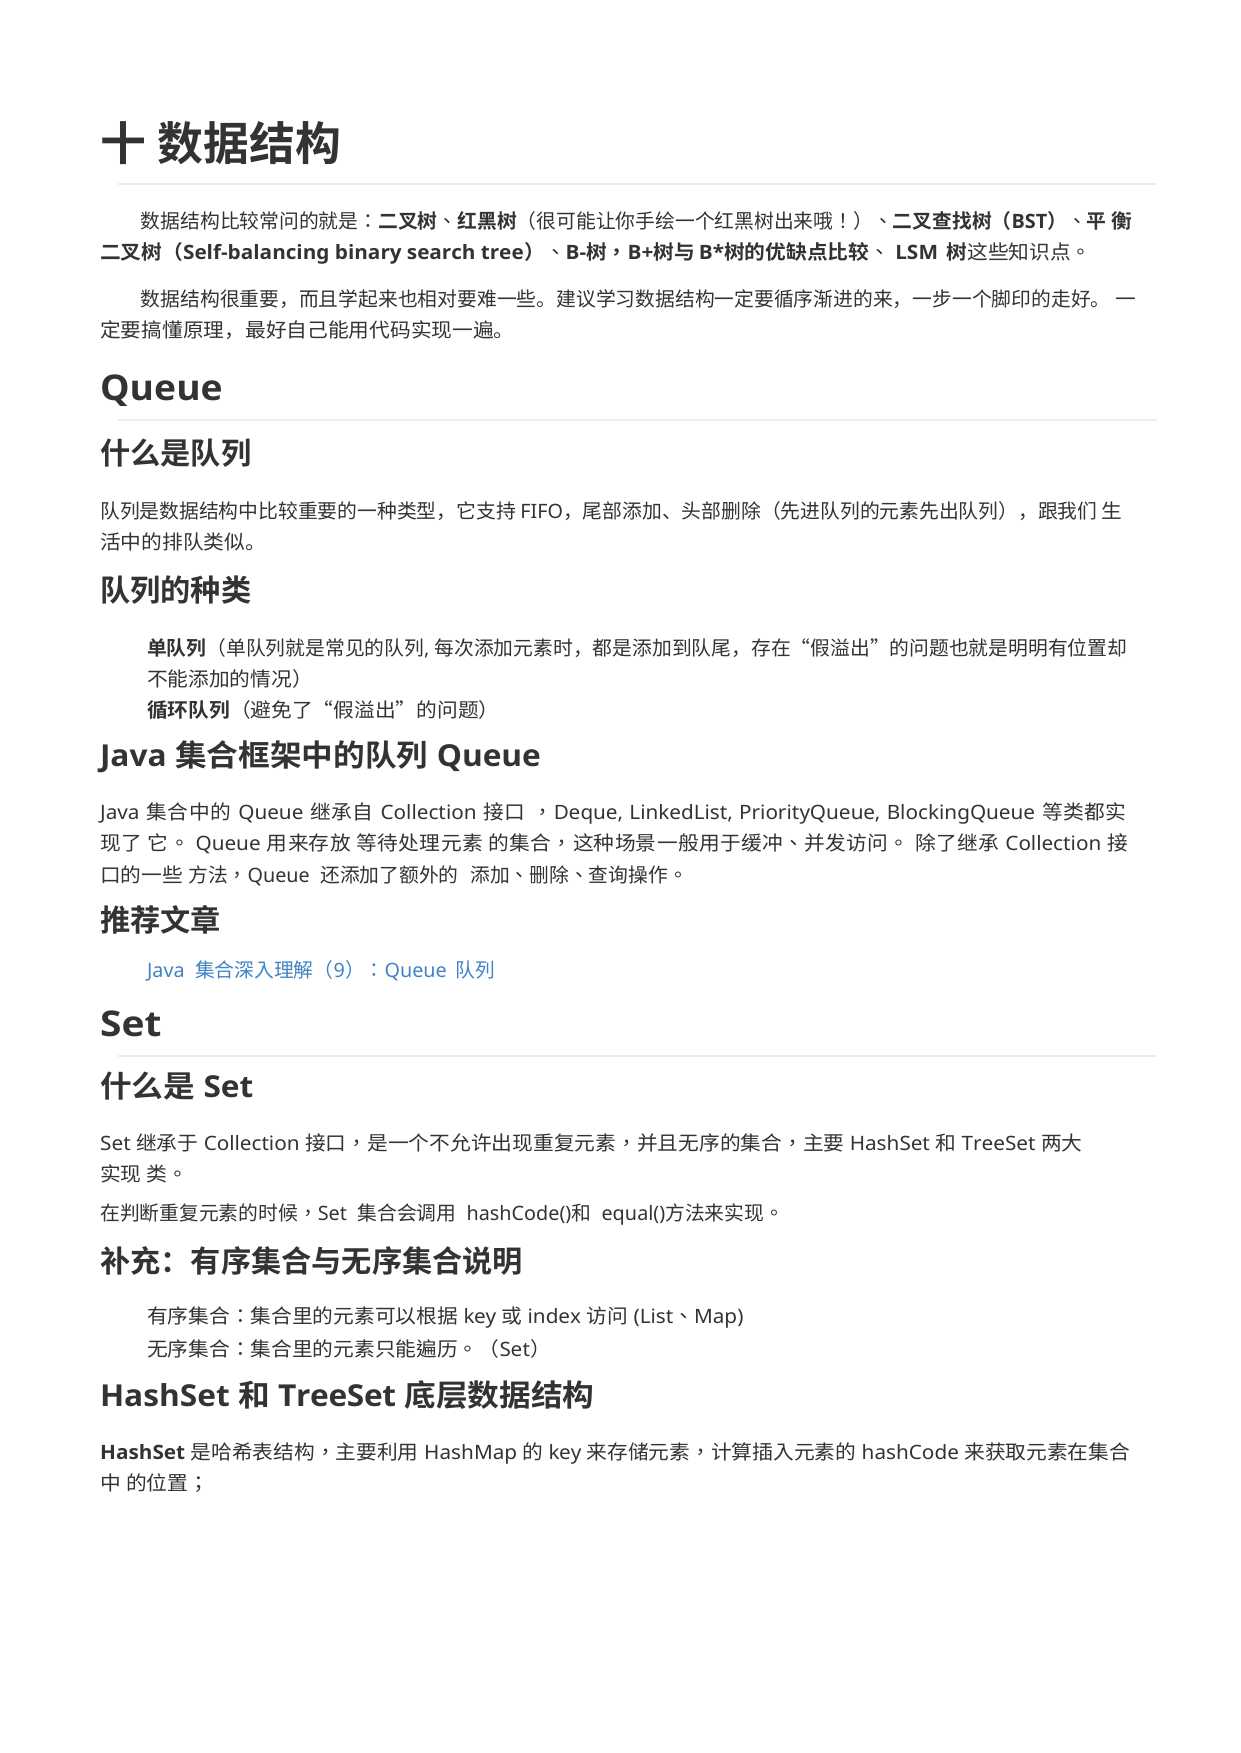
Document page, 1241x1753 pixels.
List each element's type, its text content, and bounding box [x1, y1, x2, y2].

subtitle Java 集合框架中的队列 Queue [100, 734, 1153, 775]
text 有序集合：集合里的元素可以根据 key 或 index 访问 (List、Map) [147, 1297, 1137, 1330]
subtitle Set [100, 998, 1153, 1046]
text Java 集合深入理解（9）：Queue 队列 [147, 956, 1137, 983]
subtitle HashSet 和 TreeSet 底层数据结构 [100, 1374, 1153, 1415]
subtitle 什么是 Set [100, 1065, 1153, 1106]
text 数据结构很重要，而且学起来也相对要难一些。建议学习数据结构一定要循序渐进的来，一步一个脚印的走好。 一定要搞懂原理，最好自己能用代码实现一遍。 [100, 281, 1137, 344]
subtitle 补充：有序集合与无序集合说明 [100, 1237, 1153, 1281]
text 在判断重复元素的时候，Set 集合会调用 hashCode()和 equal()方法来实现。 [100, 1199, 1153, 1226]
subtitle 队列的种类 [100, 566, 1153, 610]
subtitle 什么是队列 [100, 429, 1153, 473]
text 单队列（单队列就是常见的队列, 每次添加元素时，都是添加到队尾，存在“假溢出”的问题也就是明明有位置却 不能添加的情况） [147, 630, 1137, 692]
text 无序集合：集合里的元素只能遍历。（Set） [147, 1330, 1137, 1363]
subtitle Queue [100, 362, 1153, 410]
text 数据结构比较常问的就是：二叉树、红黑树（很可能让你手绘一个红黑树出来哦！）、二叉查找树（BST）、平 衡二叉树（Self-balancing binary search tree）、B-树，B+树与B*树的优缺点比较、 LSM 树这些知识点。 [100, 203, 1133, 266]
subtitle 推荐文章 [100, 899, 1153, 940]
text Set 继承于 Collection 接口，是一个不允许出现重复元素，并且无序的集合，主要 HashSet 和 TreeSet 两大实现 类。 [100, 1125, 1102, 1188]
text Java 集合中的 Queue 继承自 Collection 接口 ，Deque, LinkedList, PriorityQueue, BlockingQueue 等类都实现了 它。 Queue 用来存放 等待处理元素 的集合，这种场景一般用于缓冲、并发访问。 除了继承 Collection 接口的一些 方法，Queue 还添加了额外的 添加、删除、查询操作。 [100, 794, 1128, 888]
text 循环队列（避免了“假溢出”的问题） [147, 692, 1137, 723]
text 队列是数据结构中比较重要的一种类型，它支持 FIFO，尾部添加、头部删除（先进队列的元素先出队列），跟我们 生活中的排队类似。 [100, 493, 1137, 556]
text HashSet 是哈希表结构，主要利用 HashMap 的 key 来存储元素，计算插入元素的 hashCode 来获取元素在集合中 的位置； [100, 1434, 1131, 1497]
text 十 数据结构 [100, 114, 1153, 172]
